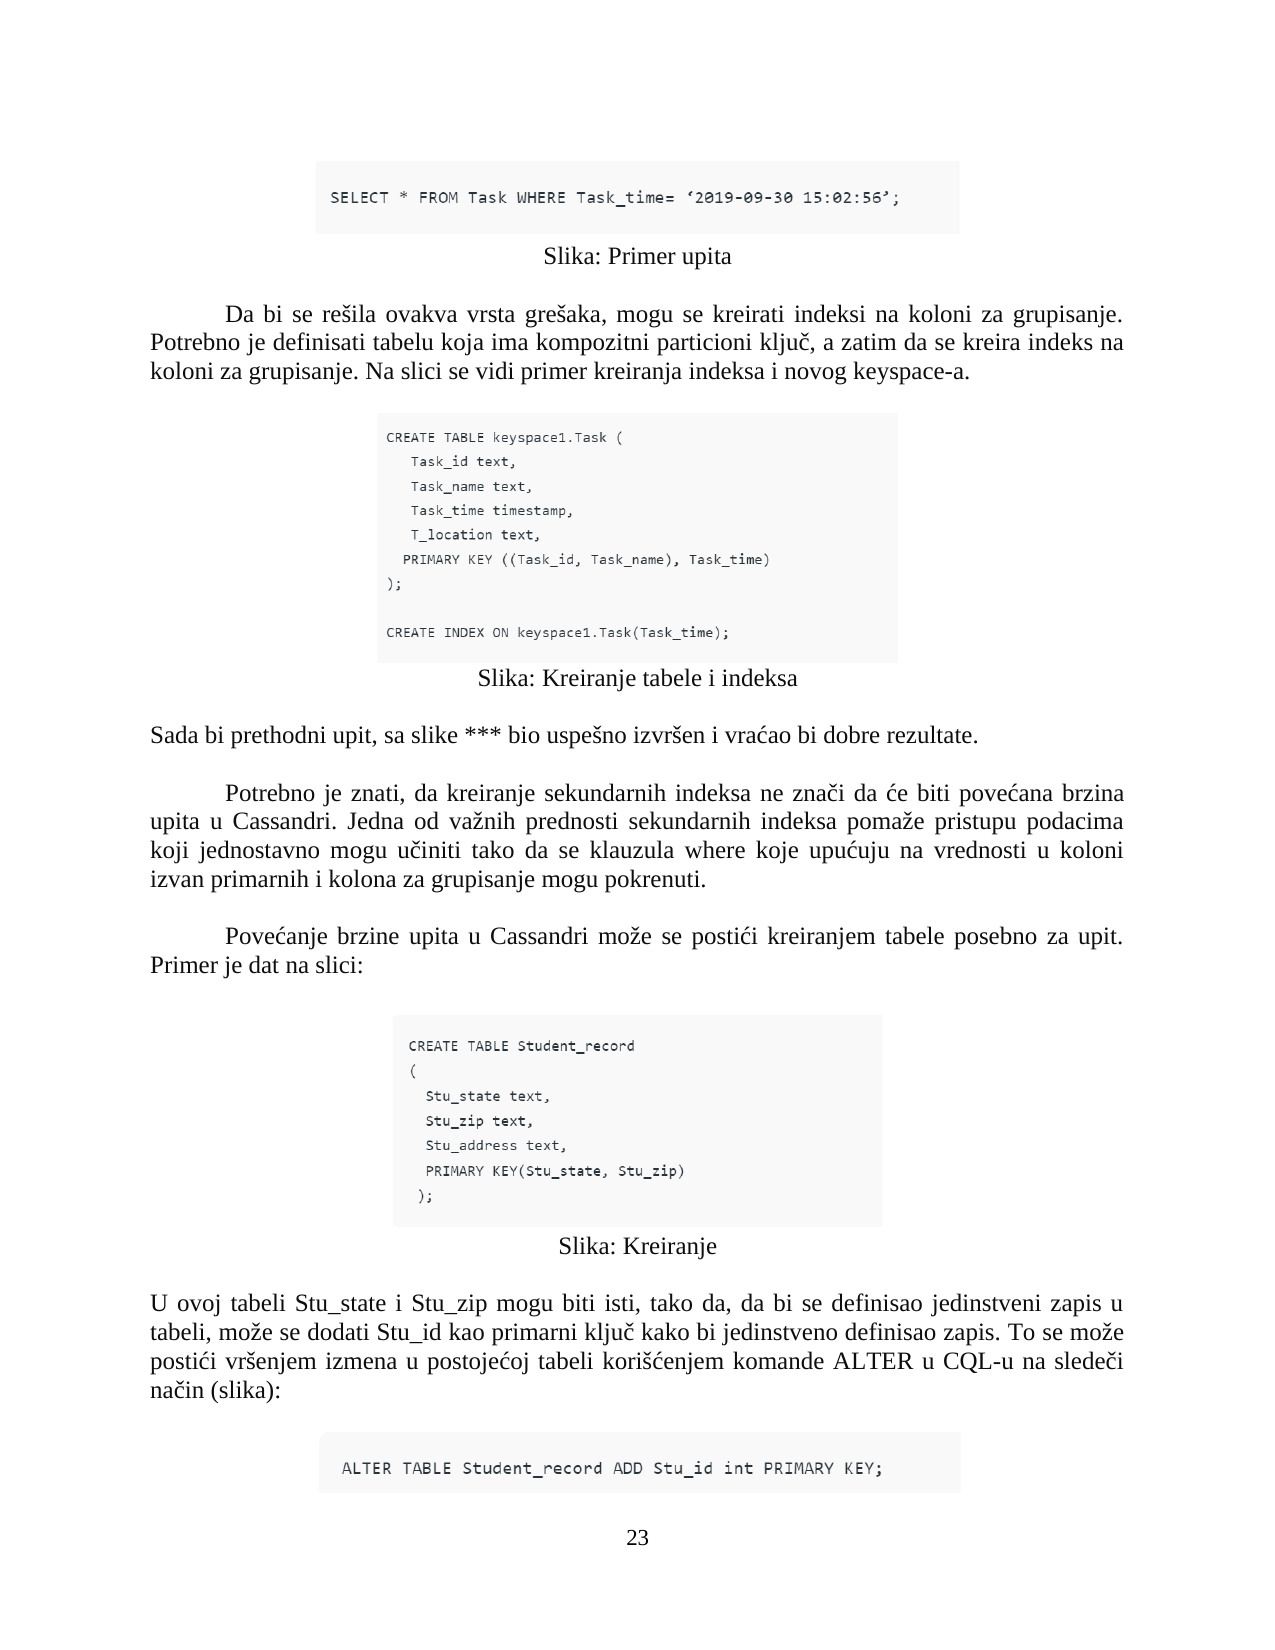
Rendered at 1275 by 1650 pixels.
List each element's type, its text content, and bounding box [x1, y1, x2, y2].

picture [314, 1432, 961, 1493]
text Potrebno je znati, da kreiranje sekundarnih indeksa ne znači da će biti povećana brzina upita u Cassandri. Jedna od važnih prednosti sekundarnih indeksa pomaže pristupu podacima koji jednostavno mogu učiniti tako da se klauzula where koje upućuju na vrednosti u koloni izvan primarnih i kolona za grupisanje mogu pokrenuti. [150, 778, 1125, 893]
text U ovoj tabeli Stu_state i Stu_zip mogu biti isti, tako da, da bi se definisao jedinstveni zapis u tabeli, može se dodati Stu_id kao primarni ključ kako bi jedinstveno definisao zapis. To se može postići vršenjem izmena u postojećoj tabeli korišćenjem komande ALTER u CQL-u na sledeči način (slika): [150, 1288, 1125, 1403]
text Da bi se rešila ovakva vrsta grešaka, mogu se kreirati indeksi na koloni za grupisanje. Potrebno je definisati tabelu koja ima kompozitni particioni ključ, a zatim da se kreira indeks na koloni za grupisanje. Na slici se vidi primer kreiranja indeksa i novog keyspace-a. [150, 299, 1125, 385]
text Slika: Primer upita [150, 241, 1125, 270]
text Povećanje brzine upita u Cassandri može se postići kreiranjem tabele posebno za upit. Primer je dat na slici: [150, 921, 1125, 979]
picture [377, 413, 898, 663]
text Slika: Kreiranje [150, 1231, 1125, 1260]
picture [315, 150, 960, 242]
picture [392, 1007, 883, 1232]
text Slika: Kreiranje tabele i indeksa [150, 663, 1125, 691]
text Sada bi prethodni upit, sa slike *** bio uspešno izvršen i vraćao bi dobre rezultate. [150, 720, 1125, 749]
